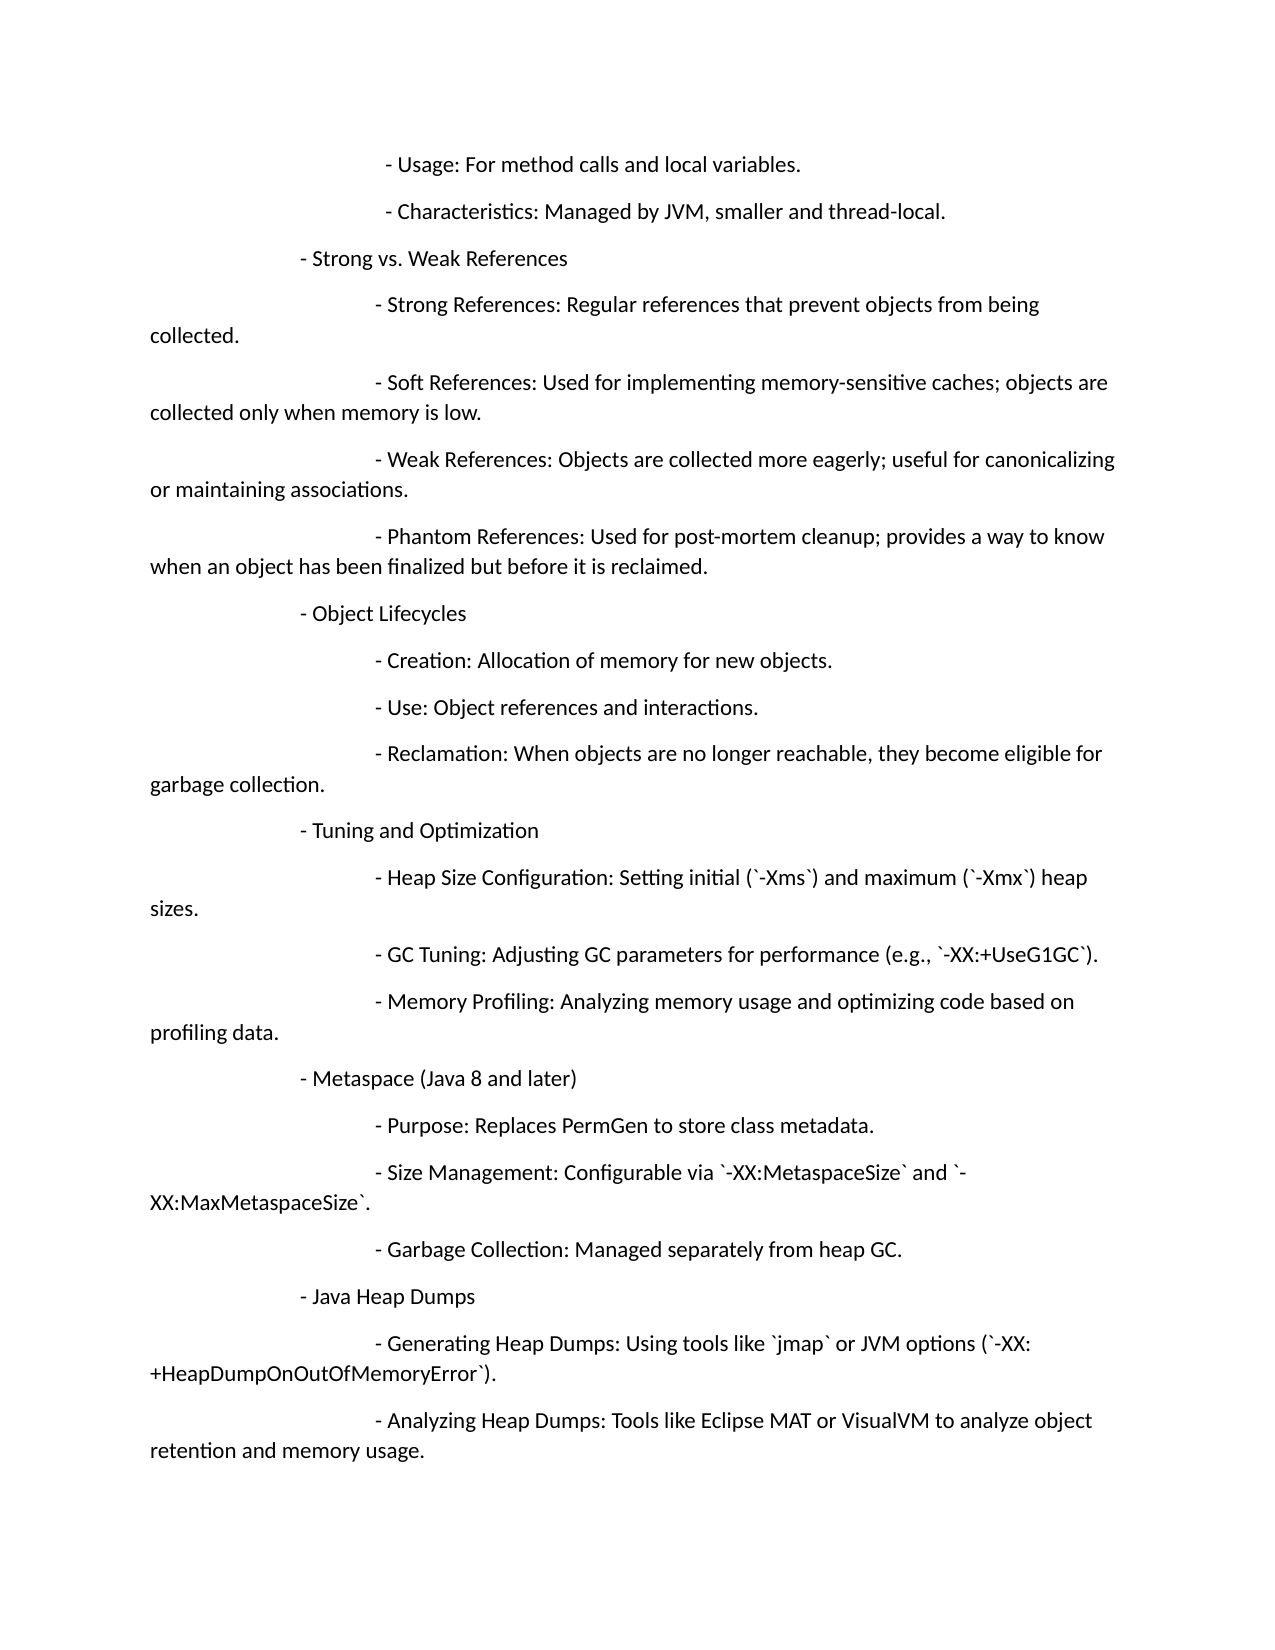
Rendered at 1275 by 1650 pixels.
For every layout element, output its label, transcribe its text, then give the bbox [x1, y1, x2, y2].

text - Strong vs. Weak References [150, 244, 1125, 272]
text - GC Tuning: Adjusting GC parameters for performance (e.g., `-XX:+UseG1GC`). [150, 941, 1125, 969]
text - Memory Profiling: Analyzing memory usage and optimizing code based on profiling data. [150, 987, 1125, 1046]
text - Object Lifecycles [150, 599, 1125, 627]
text - Creation: Allocation of memory for new objects. [150, 646, 1125, 674]
text - Generating Heap Dumps: Using tools like `jmap` or JVM options (`-XX:+HeapDumpOnOutOfMemoryError`). [150, 1329, 1125, 1387]
text - Characteristics: Managed by JVM, smaller and thread-local. [150, 197, 1125, 225]
text - Analyzing Heap Dumps: Tools like Eclipse MAT or VisualVM to analyze object retention and memory usage. [150, 1406, 1125, 1464]
text - Garbage Collection: Managed separately from heap GC. [150, 1235, 1125, 1263]
text - Usage: For method calls and local variables. [150, 150, 1125, 178]
text - Metaspace (Java 8 and later) [150, 1064, 1125, 1093]
text - Heap Size Configuration: Setting initial (`-Xms`) and maximum (`-Xmx`) heap sizes. [150, 863, 1125, 922]
text - Phantom References: Used for post-mortem cleanup; provides a way to know when an object has been finalized but before it is reclaimed. [150, 522, 1125, 580]
text - Weak References: Objects are collected more eagerly; useful for canonicalizing or maintaining associations. [150, 445, 1125, 503]
text - Purpose: Replaces PermGen to store class metadata. [150, 1111, 1125, 1139]
text - Java Heap Dumps [150, 1282, 1125, 1310]
text - Strong References: Regular references that prevent objects from being collected. [150, 291, 1125, 349]
text - Soft References: Used for implementing memory-sensitive caches; objects are collected only when memory is low. [150, 368, 1125, 426]
text - Use: Object references and interactions. [150, 693, 1125, 721]
text - Size Management: Configurable via `-XX:MetaspaceSize` and `-XX:MaxMetaspaceSize`. [150, 1158, 1125, 1217]
text - Reclamation: When objects are no longer reachable, they become eligible for garbage collection. [150, 739, 1125, 798]
text - Tuning and Optimization [150, 817, 1125, 845]
